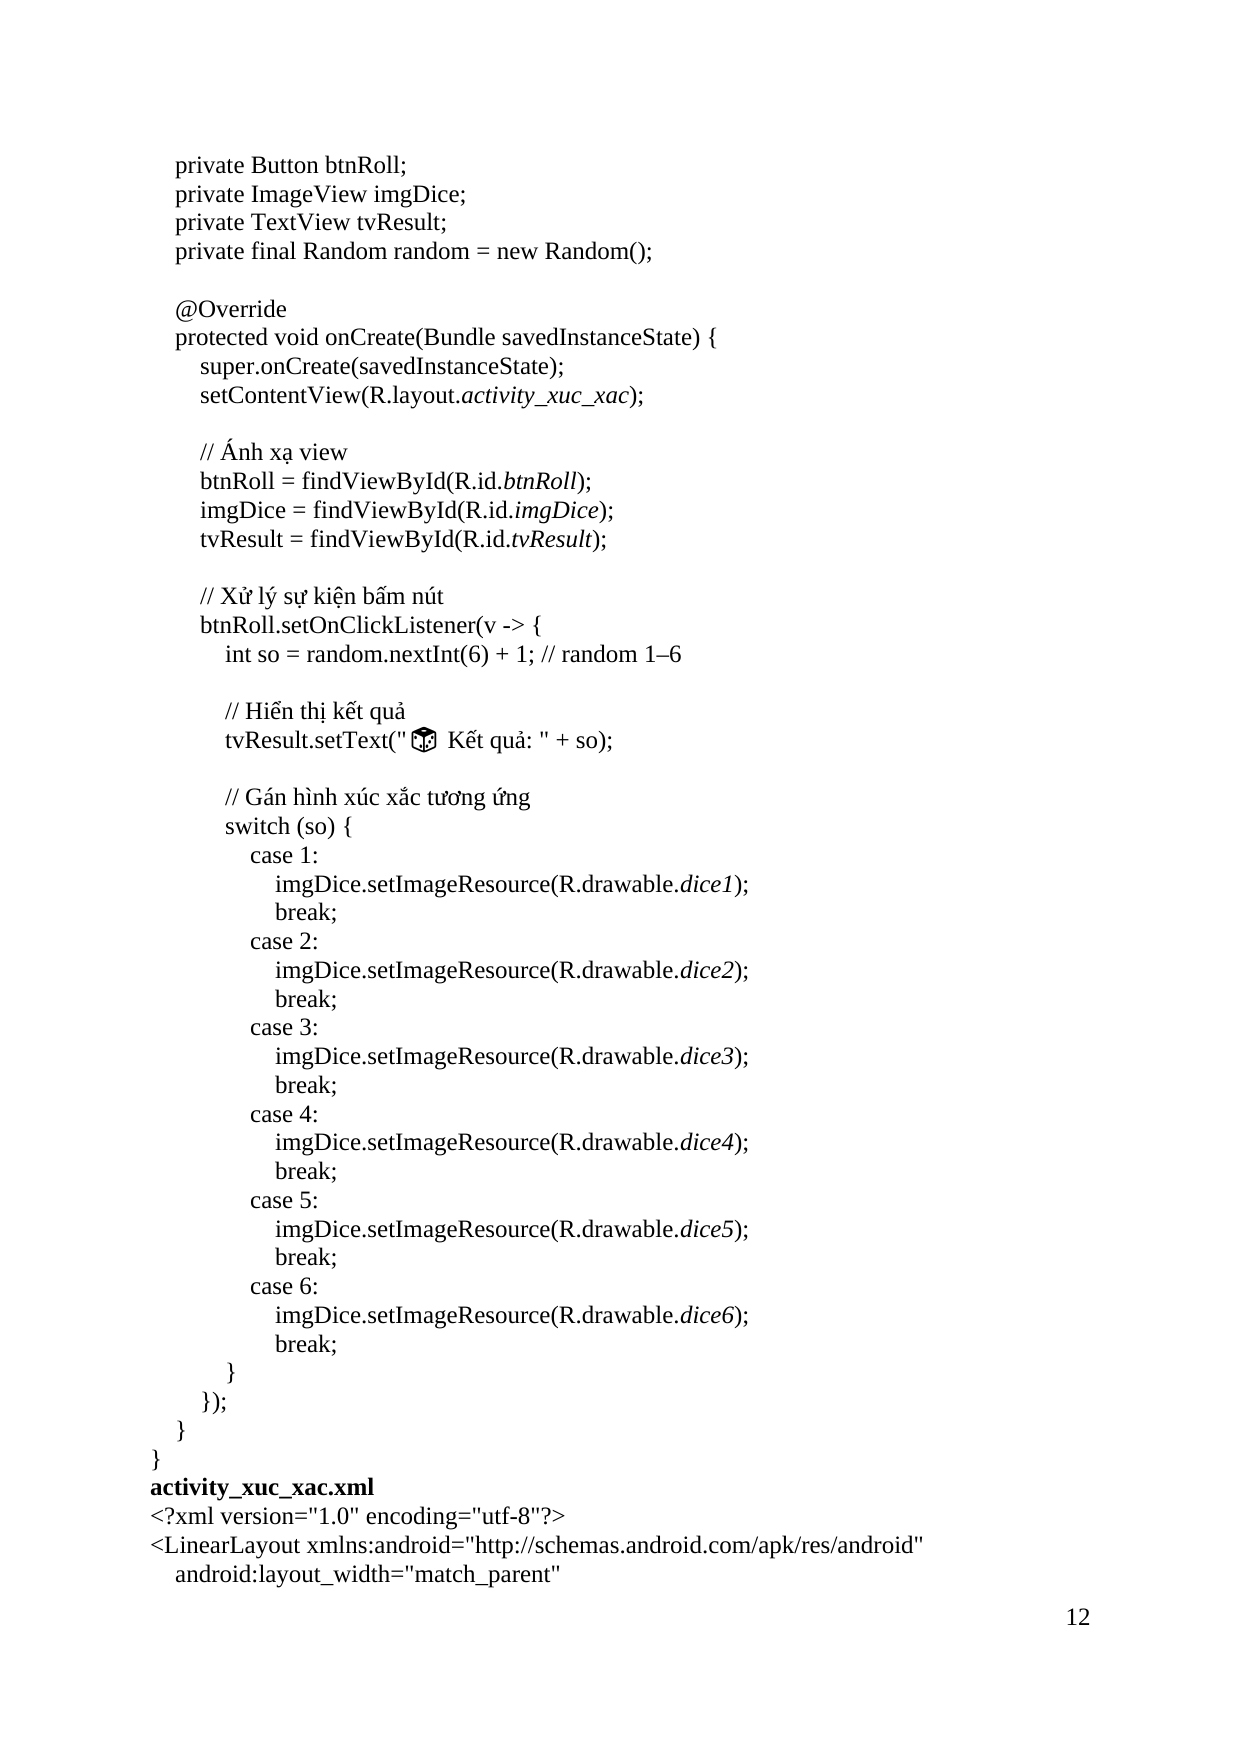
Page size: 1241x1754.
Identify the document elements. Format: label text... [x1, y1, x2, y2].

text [150, 150, 1090, 1472]
text activity_xuc_xac.xml [150, 1472, 1090, 1501]
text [150, 1501, 1090, 1587]
